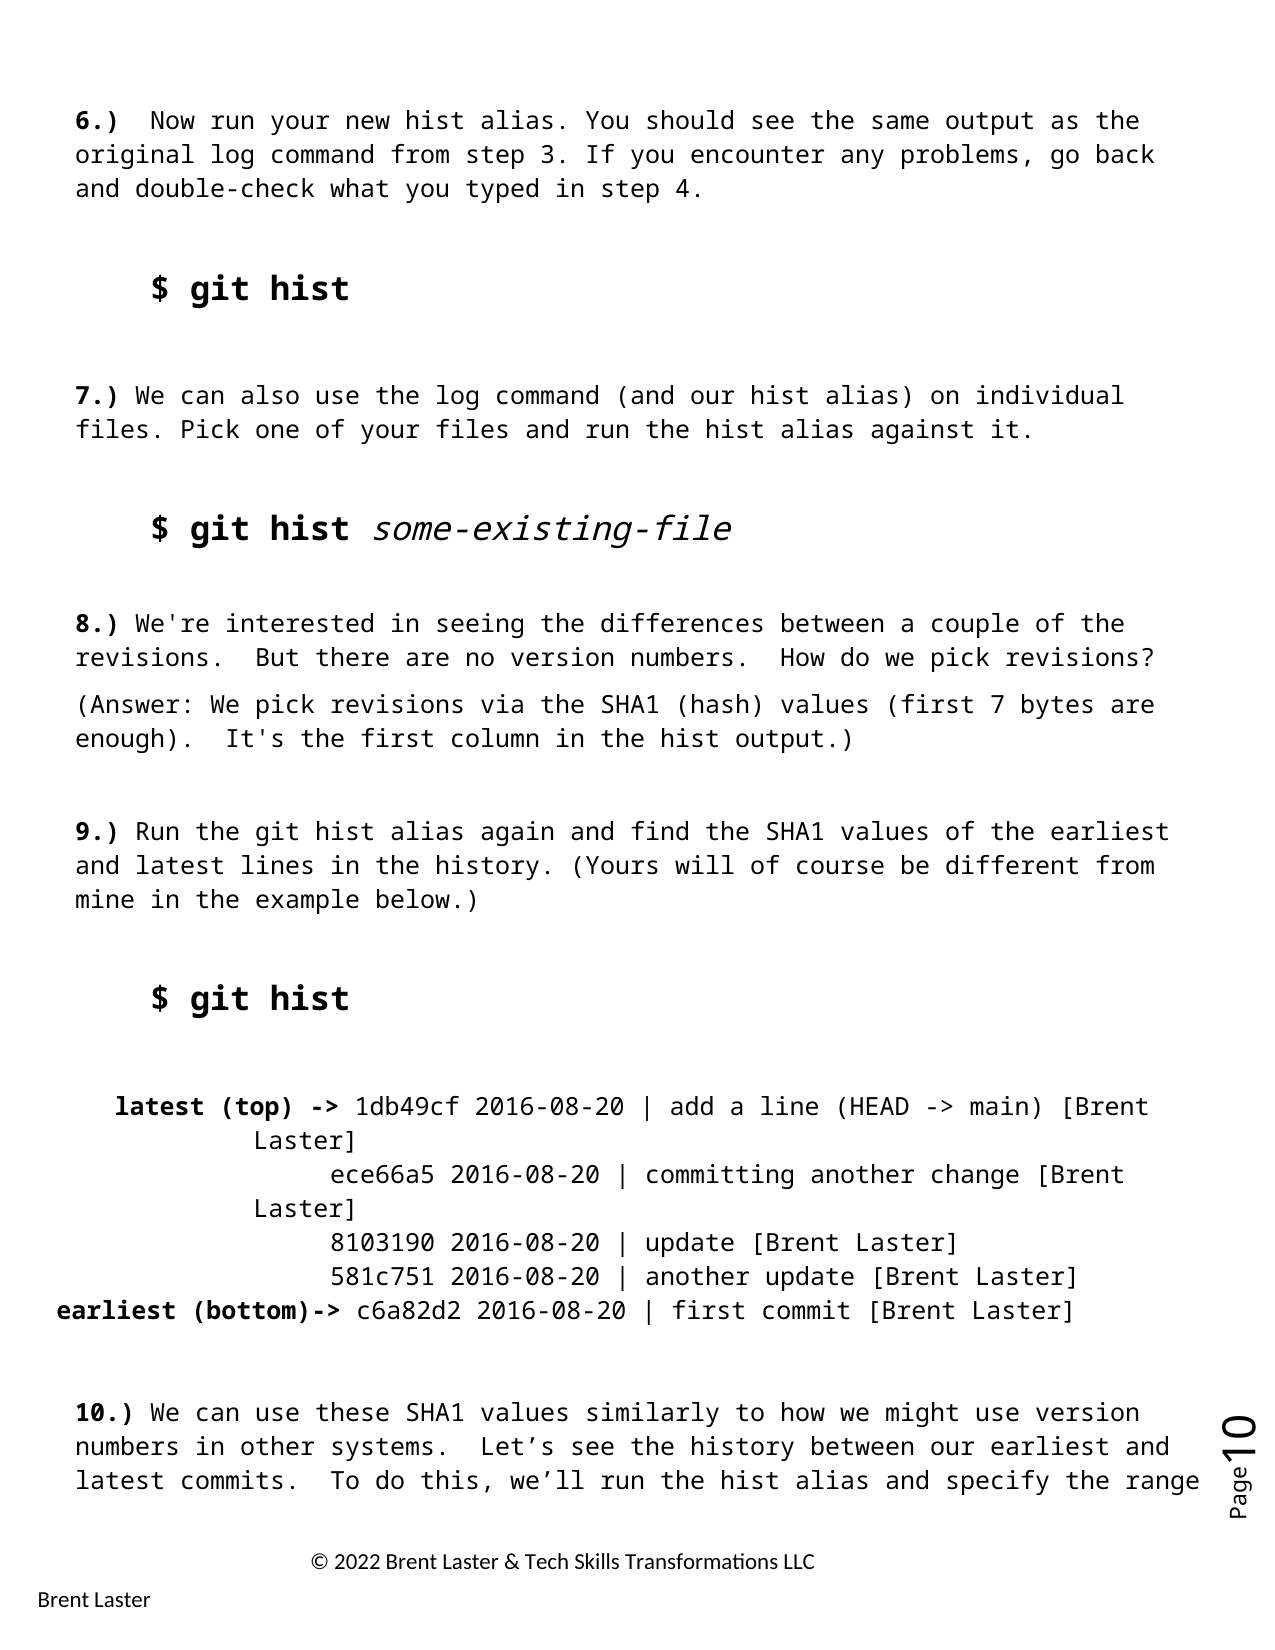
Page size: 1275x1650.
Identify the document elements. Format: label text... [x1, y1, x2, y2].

text 7.) We can also use the log command (and our hist alias) on individual files. Pick one of your files and run the hist alias against it. [75, 378, 1200, 446]
text $ git hist [150, 264, 1200, 310]
text $ git hist some-existing-file [150, 505, 1200, 550]
text 6.) Now run your new hist alias. You should see the same output as the original log command from step 3. If you encounter any problems, go back and double-check what you typed in step 4. [75, 103, 1200, 205]
text 8103190 2016-08-20 | update [Brent Laster] [253, 1224, 1200, 1259]
text $ git hist [150, 975, 1200, 1020]
text ece66a5 2016-08-20 | committing another change [Brent Laster] [253, 1156, 1200, 1224]
text earliest (bottom)-> c6a82d2 2016-08-20 | first commit [Brent Laster] [56, 1293, 1200, 1327]
text 9.) Run the git hist alias again and find the SHA1 values of the earliest and latest lines in the history. (Yours will of course be different from mine in the example below.) [75, 813, 1200, 916]
text (Answer: We pick revisions via the SHA1 (hash) values (first 7 bytes are enough). It's the first column in the hist output.) [75, 686, 1200, 754]
text latest (top) -> 1db49cf 2016-08-20 | add a line (HEAD -> main) [Brent Laster] [84, 1088, 1200, 1156]
text 581c751 2016-08-20 | another update [Brent Laster] [253, 1259, 1200, 1293]
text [75, 1395, 1200, 1497]
text 8.) We're interested in seeing the differences between a couple of the revisions. But there are no version numbers. How do we pick revisions? [75, 606, 1200, 674]
